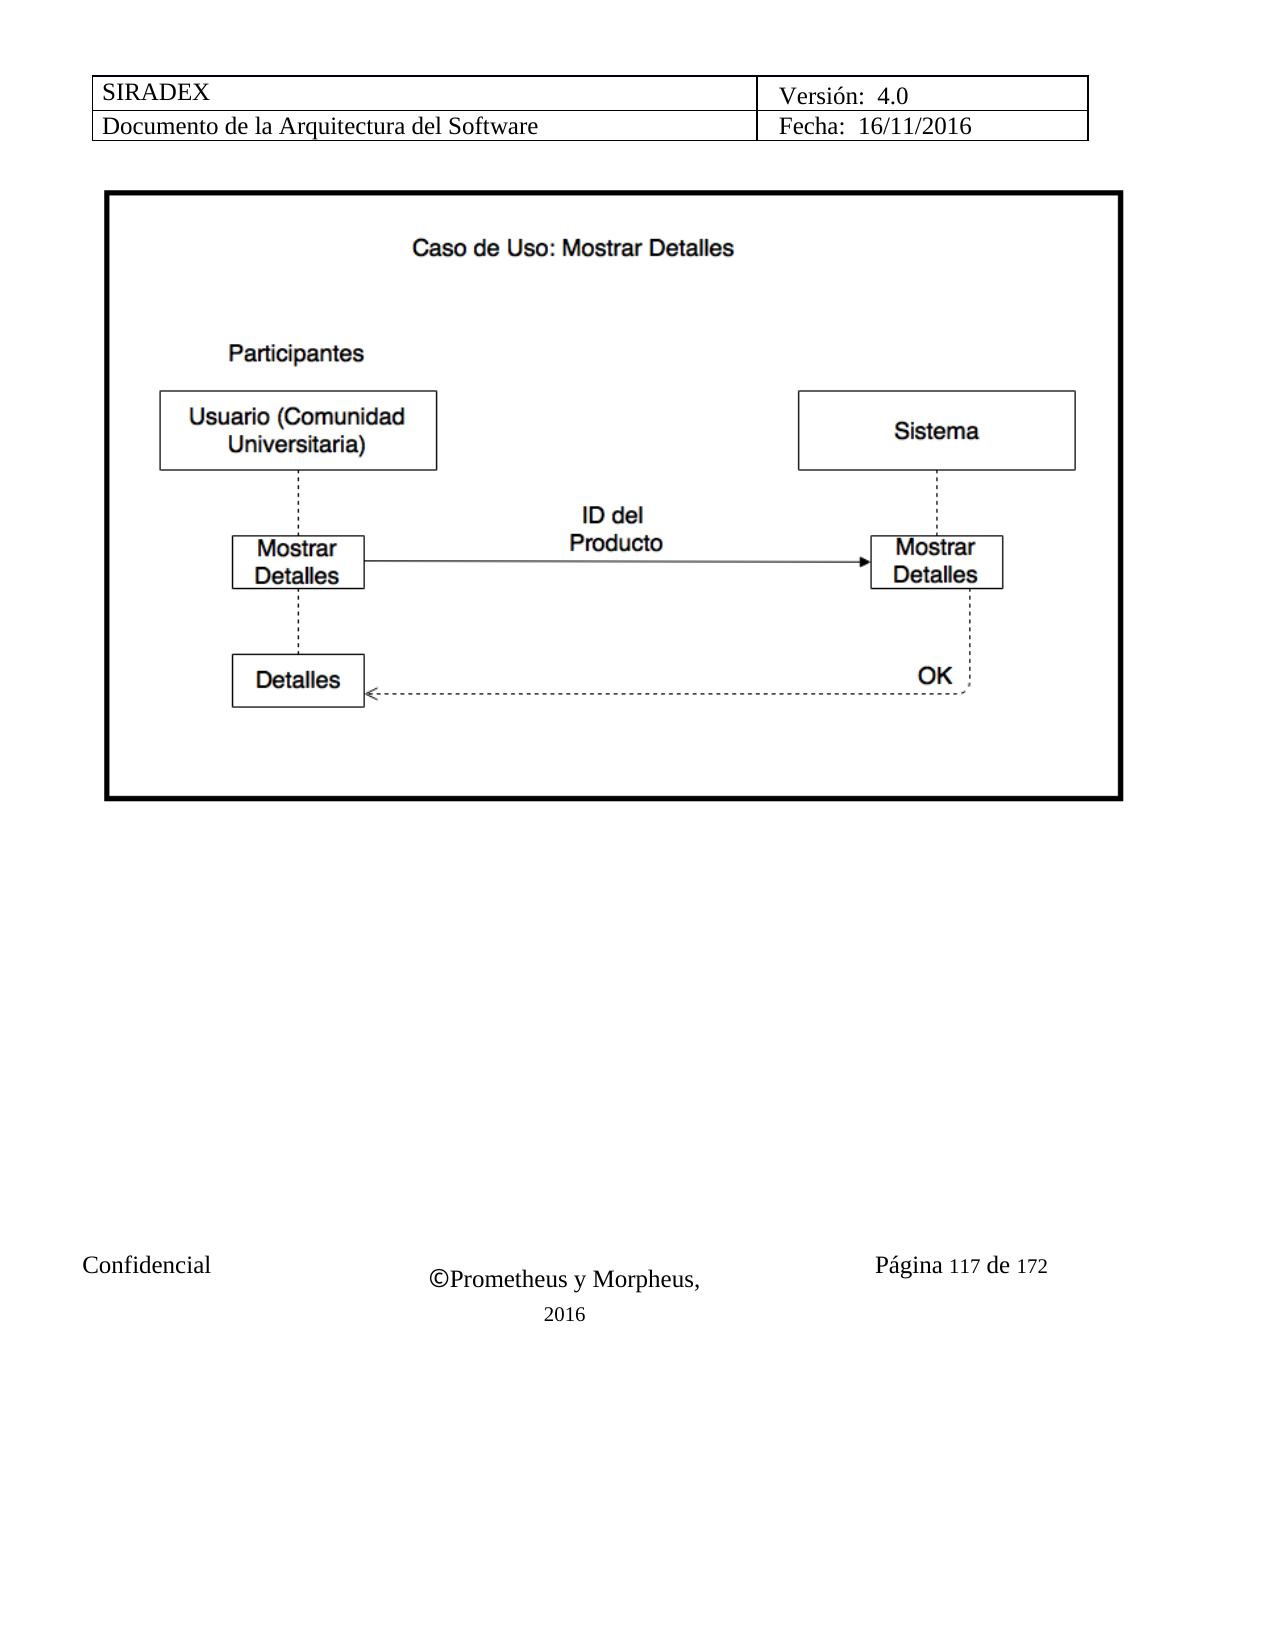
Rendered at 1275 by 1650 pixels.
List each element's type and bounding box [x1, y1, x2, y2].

picture [103, 189, 1125, 804]
